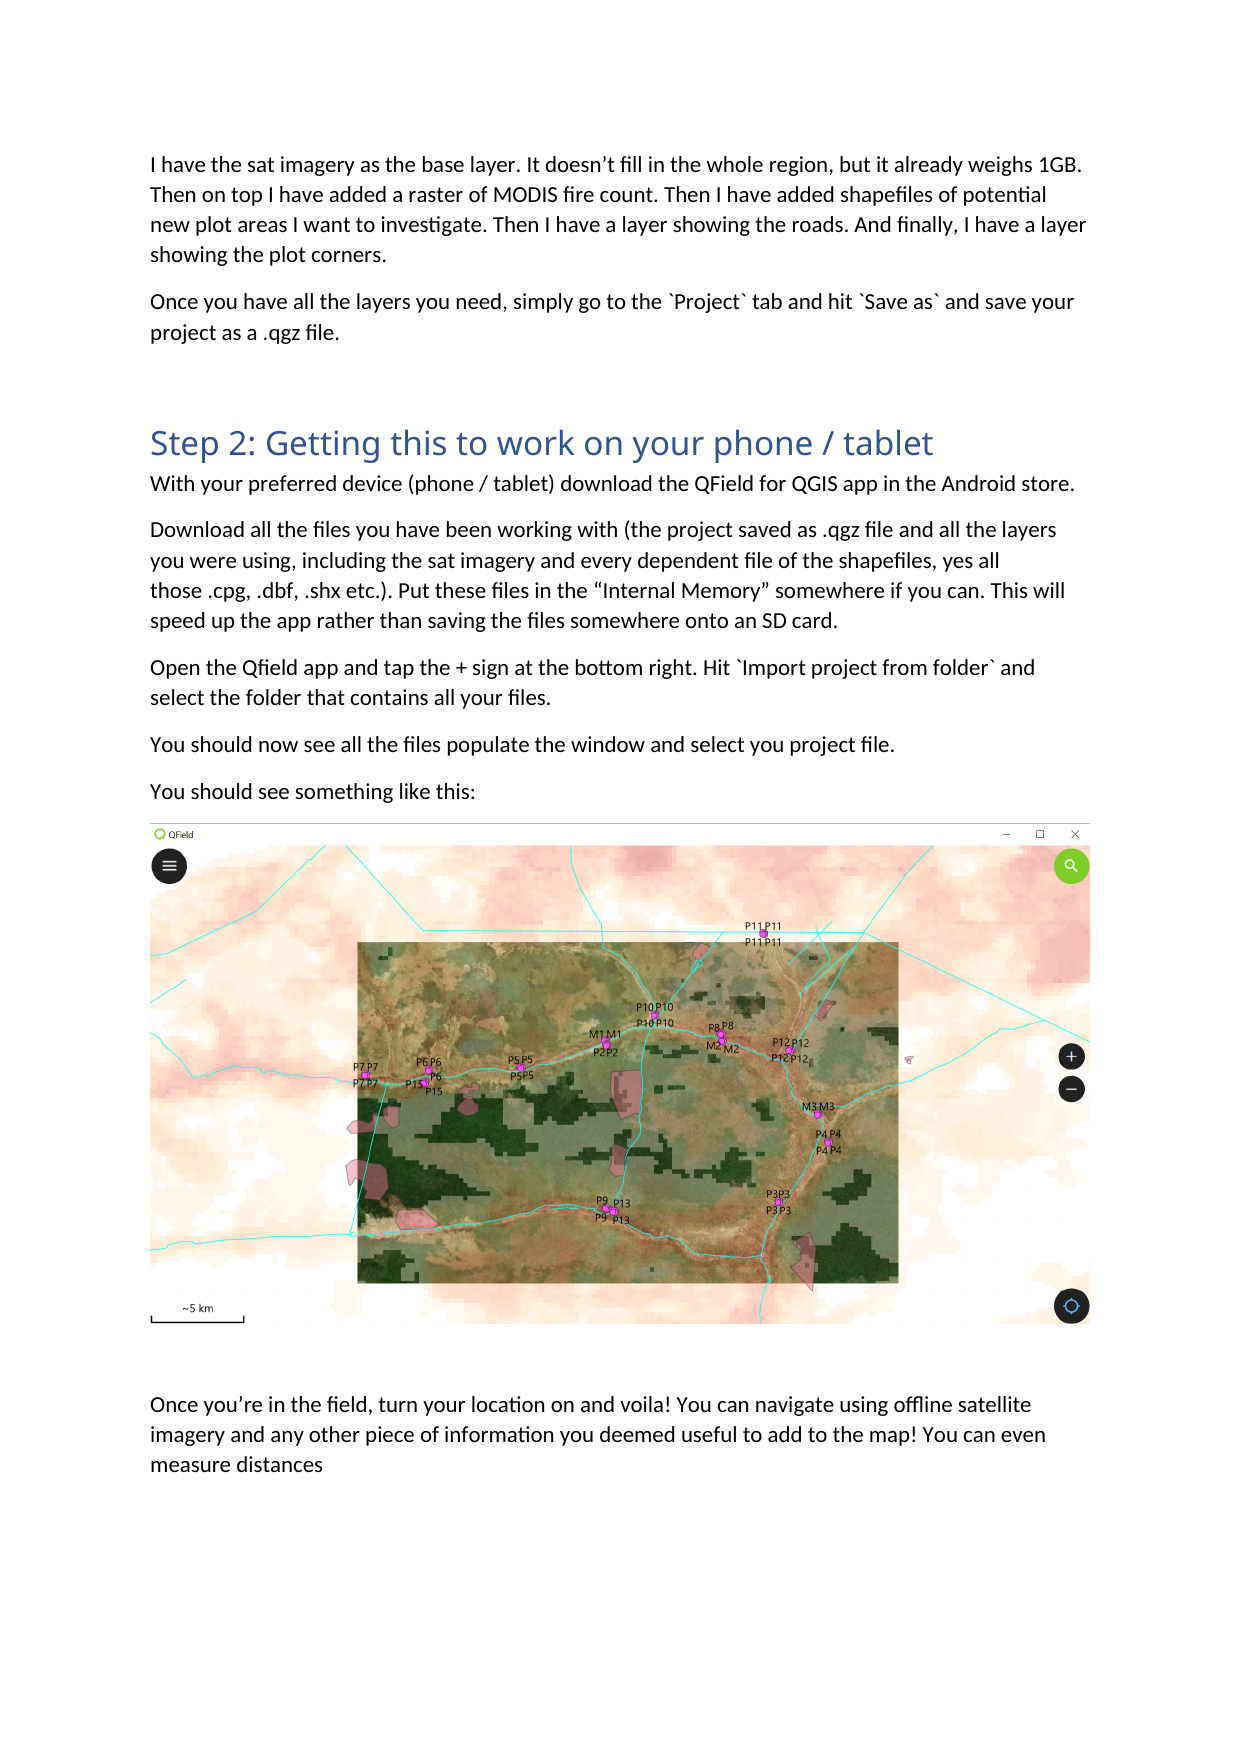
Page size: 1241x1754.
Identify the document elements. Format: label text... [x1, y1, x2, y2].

text Once you’re in the field, turn your location on and voila! You can navigate using offline satellite imagery and any other piece of information you deemed useful to add to the map! You can even measure distances [150, 1390, 1090, 1478]
text With your preferred device (phone / tablet) download the QField for QGIS app in the Android store. [150, 469, 1090, 497]
text Open the Qfield app and tap the + sign at the bottom right. Hit `Import project from folder` and select the folder that contains all your files. [150, 653, 1090, 711]
subtitle Step 2: Getting this to work on your phone / tablet [150, 420, 1090, 465]
picture [150, 823, 1091, 1324]
text Once you have all the layers you need, simply go to the `Project` tab and hit `Save as` and save your project as a .qgz file. [150, 287, 1090, 346]
text I have the sat imagery as the base layer. It doesn’t fill in the whole region, but it already weighs 1GB. Then on top I have added a raster of MODIS fire count. Then I have added shapefiles of potential new plot areas I want to investigate. Then I have a layer showing the roads. And finally, I have a layer showing the plot corners. [150, 150, 1090, 269]
text You should now see all the files populate the window and select you project file. [150, 730, 1090, 758]
text You should see something like this: [150, 777, 1090, 805]
text Download all the files you have been working with (the project saved as .qgz file and all the layers you were using, including the sat imagery and every dependent file of the shapefiles, yes all those .cpg, .dbf, .shx etc.). Put these files in the “Internal Memory” somewhere if you can. This will speed up the app rather than saving the files somewhere onto an SD card. [150, 516, 1090, 634]
